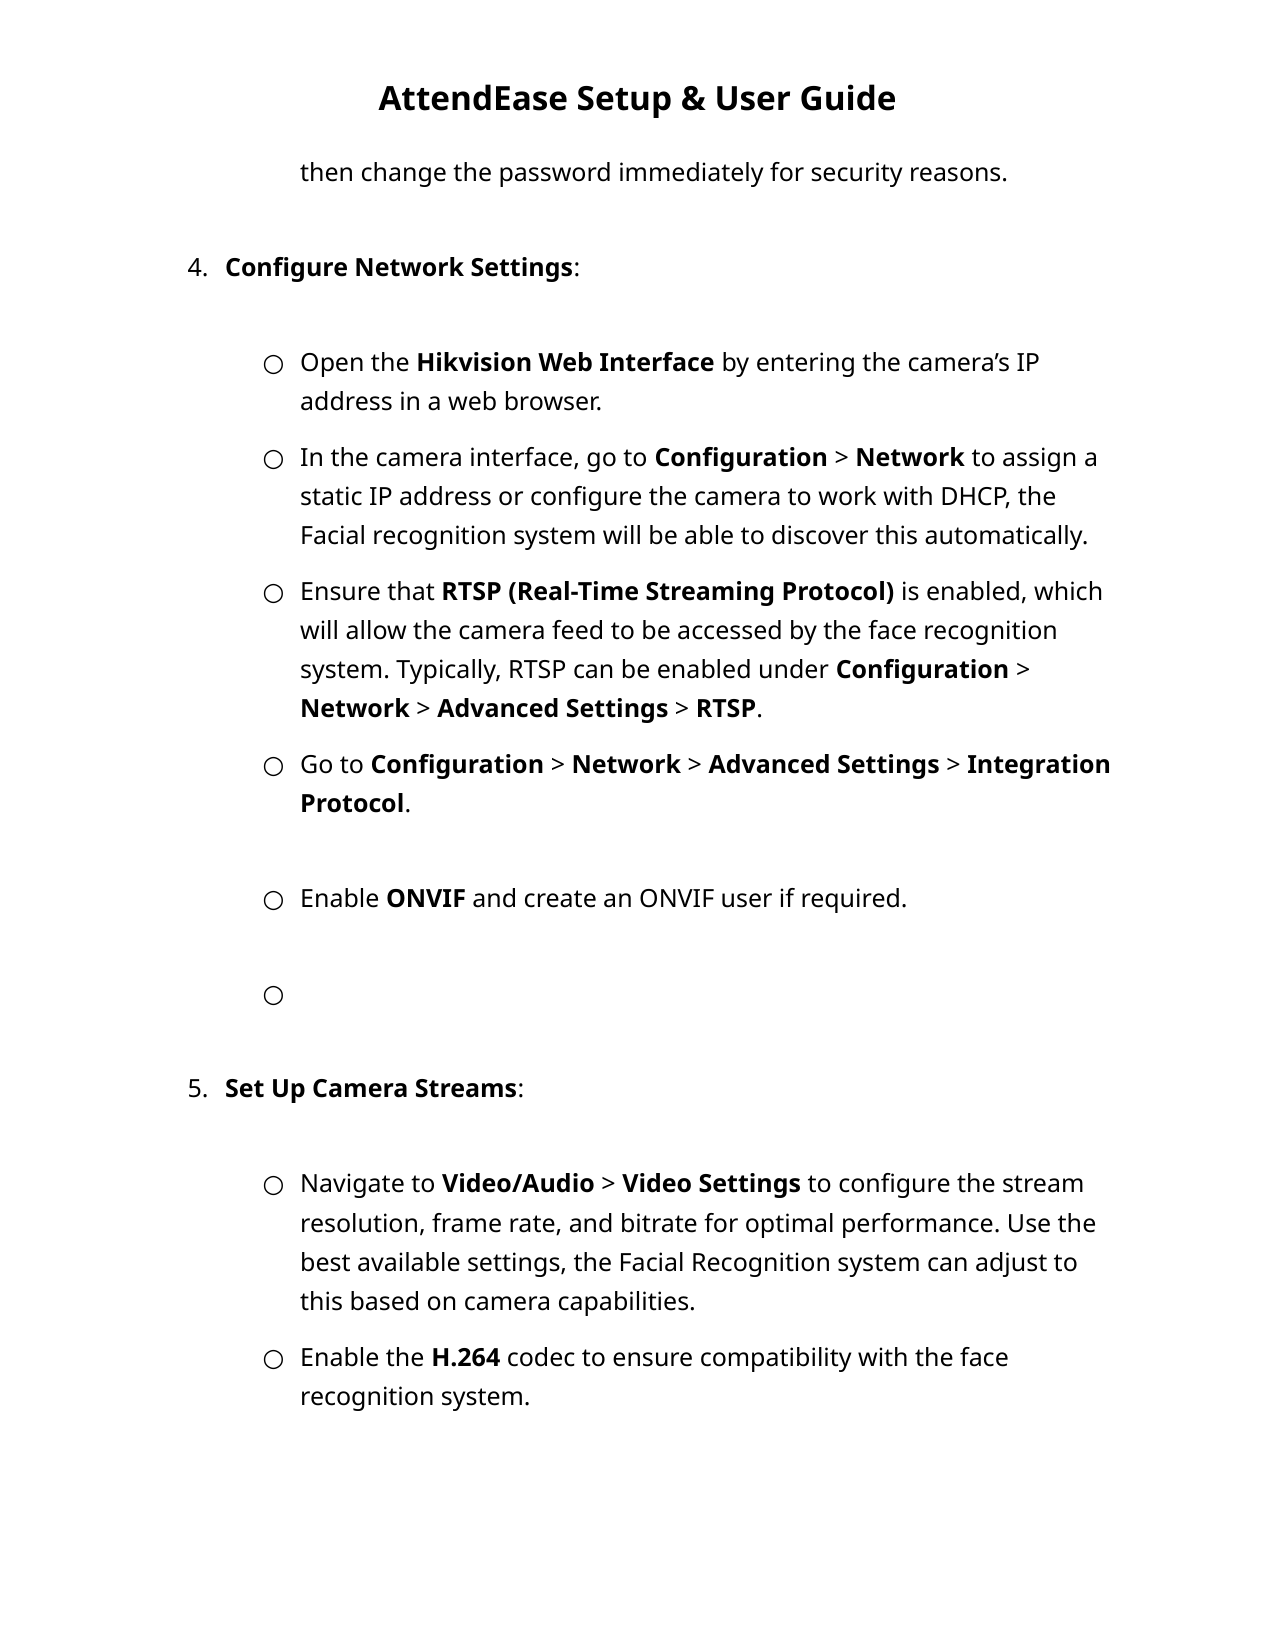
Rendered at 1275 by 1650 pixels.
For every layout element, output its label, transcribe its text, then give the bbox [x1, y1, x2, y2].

list Open the Hikvision Web Interface by entering the camera’s IP address in a web browser. [262, 344, 1125, 418]
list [262, 154, 1125, 228]
list Enable the H.264 codec to ensure compatibility with the face recognition system. [262, 1339, 1125, 1452]
list Ensure that RTSP (Real-Time Streaming Protocol) is enabled, which will allow the camera feed to be accessed by the face recognition system. Typically, RTSP can be enabled under Configuration > Network > Advanced Settings > RTSP. [262, 574, 1125, 725]
list Enable ONVIF and create an ONVIF user if required. [262, 881, 1125, 954]
list In the camera interface, go to Configuration > Network to assign a static IP address or configure the camera to work with DHCP, the Facial recognition system will be able to discover this automatically. [262, 439, 1125, 552]
list Configure Network Settings: [187, 249, 1125, 323]
list Go to Configuration > Network > Advanced Settings > Integration Protocol. [262, 747, 1125, 859]
list Navigate to Video/Audio > Video Settings to configure the stream resolution, frame rate, and bitrate for optimal performance. Use the best available settings, the Facial Recognition system can adjust to this based on camera capabilities. [262, 1166, 1125, 1318]
list Set Up Camera Streams: [187, 1071, 1125, 1144]
